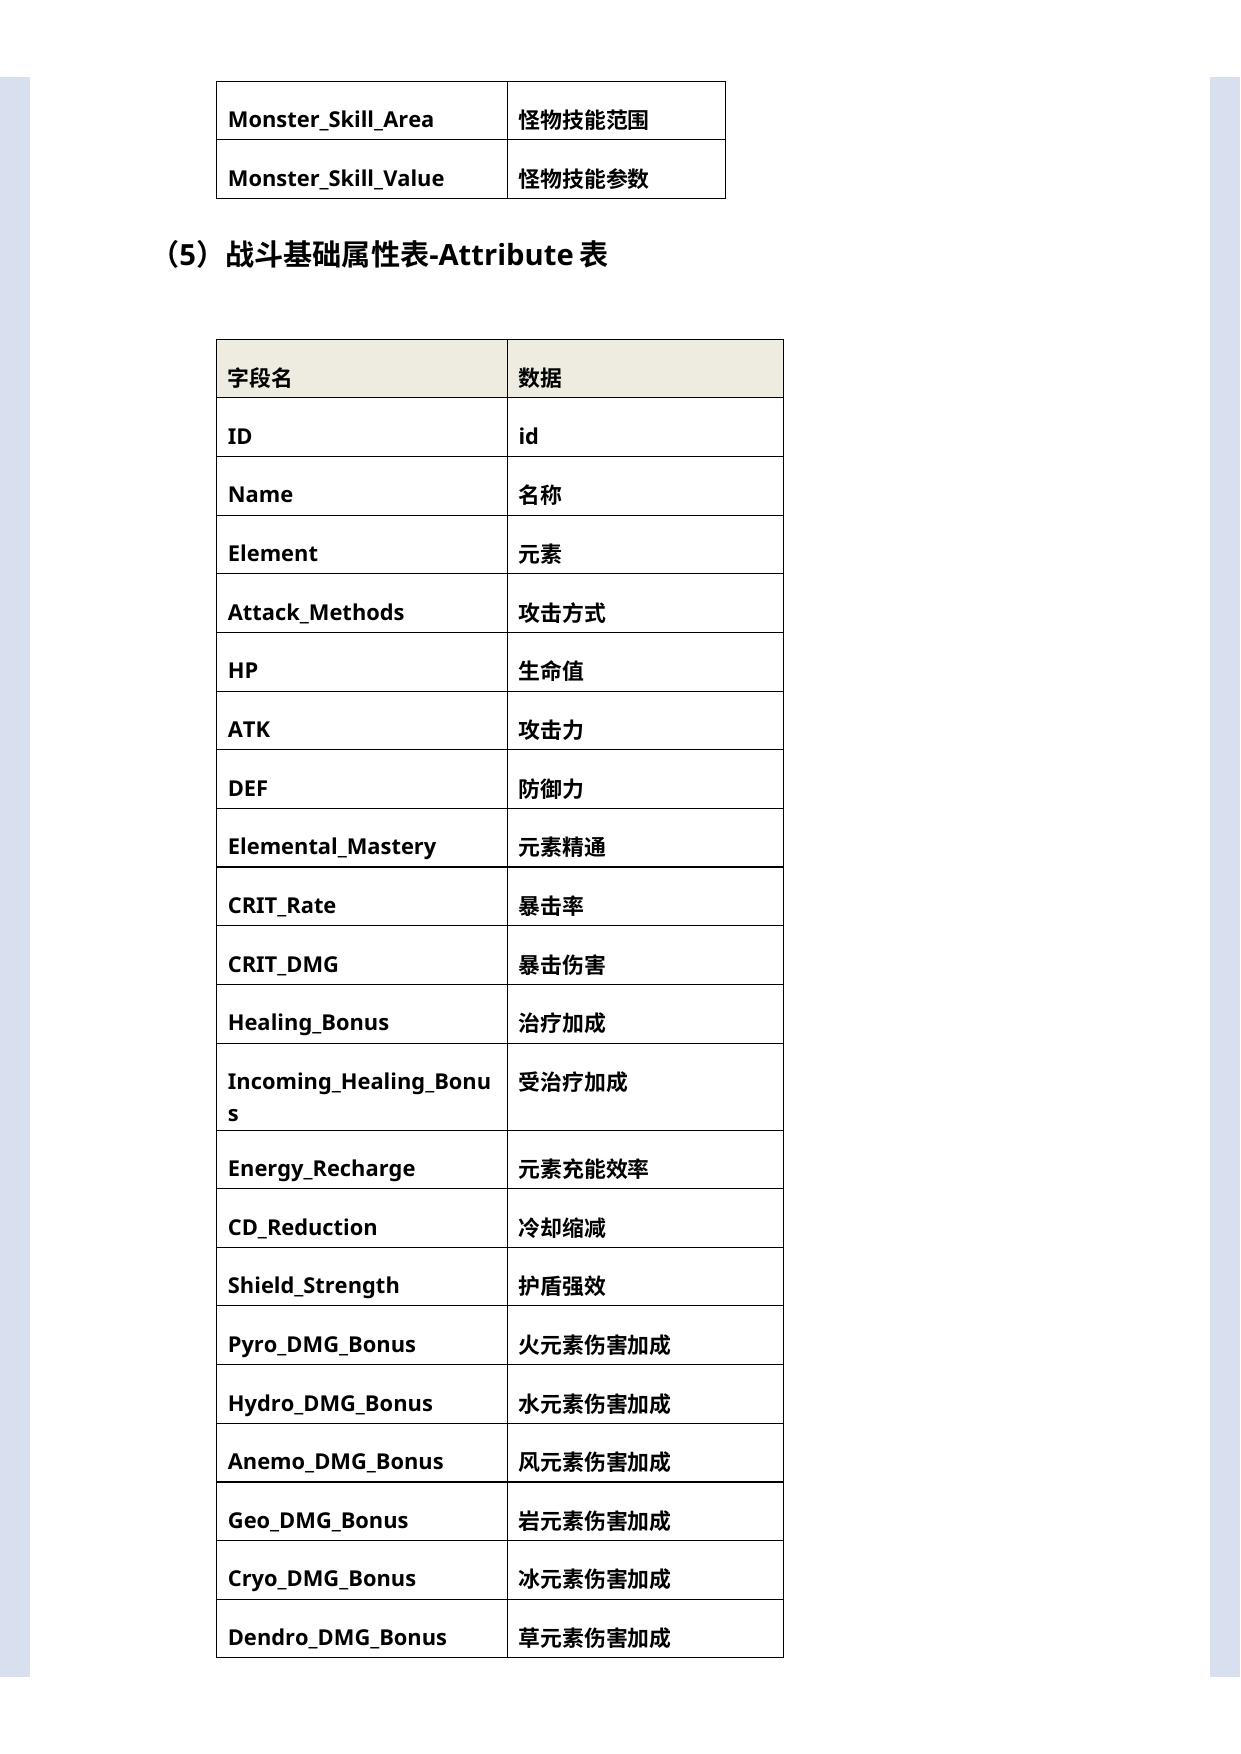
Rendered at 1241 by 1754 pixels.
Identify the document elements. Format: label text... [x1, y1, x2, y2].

table_cell 护盾强效 [508, 1248, 783, 1305]
table_cell 受治疗加成 [508, 1044, 783, 1129]
table_cell 怪物技能参数 [508, 140, 725, 198]
table_cell Cryo_DMG_Bonus [217, 1541, 507, 1599]
table_cell 暴击率 [508, 868, 783, 925]
table_cell id [508, 398, 783, 456]
table_cell 水元素伤害加成 [508, 1365, 783, 1423]
table_cell 元素 [508, 516, 783, 573]
table_cell 元素充能效率 [508, 1131, 783, 1188]
table_cell Anemo_DMG_Bonus [217, 1424, 507, 1481]
table_cell 岩元素伤害加成 [508, 1483, 783, 1540]
table_cell 风元素伤害加成 [508, 1424, 783, 1481]
table_cell Hydro_DMG_Bonus [217, 1365, 507, 1423]
table_cell 攻击方式 [508, 574, 783, 632]
table_cell Shield_Strength [217, 1248, 507, 1305]
table_cell Name [217, 457, 507, 514]
table_cell 生命值 [508, 633, 783, 691]
table_cell 怪物技能范围 [508, 82, 725, 139]
table_cell Monster_Skill_Value [217, 140, 507, 198]
table_cell CRIT_DMG [217, 926, 507, 984]
table_cell Monster_Skill_Area [217, 82, 507, 139]
table_cell 攻击力 [508, 692, 783, 749]
table_cell Energy_Recharge [217, 1131, 507, 1188]
table_cell Dendro_DMG_Bonus [217, 1600, 507, 1657]
table_cell 暴击伤害 [508, 926, 783, 984]
table_cell ID [217, 398, 507, 456]
table_cell ATK [217, 692, 507, 749]
table_cell Healing_Bonus [217, 985, 507, 1042]
table_header 数据 [508, 340, 783, 397]
table_cell 冰元素伤害加成 [508, 1541, 783, 1599]
table_cell Geo_DMG_Bonus [217, 1483, 507, 1540]
table_cell CRIT_Rate [217, 868, 507, 925]
table_cell 防御力 [508, 750, 783, 808]
table_cell CD_Reduction [217, 1189, 507, 1247]
table_cell Pyro_DMG_Bonus [217, 1306, 507, 1364]
table_header 字段名 [217, 340, 507, 397]
table_cell HP [217, 633, 507, 691]
table_cell Attack_Methods [217, 574, 507, 632]
table_cell 元素精通 [508, 809, 783, 866]
table_cell 名称 [508, 457, 783, 514]
table_cell Elemental_Mastery [217, 809, 507, 866]
table_cell Incoming_Healing_Bonus [217, 1044, 507, 1129]
list 战斗基础属性表-Attribute表 [106, 220, 1134, 285]
table_cell 治疗加成 [508, 985, 783, 1042]
table_cell DEF [217, 750, 507, 808]
table_cell 冷却缩减 [508, 1189, 783, 1247]
table_cell 火元素伤害加成 [508, 1306, 783, 1364]
table_cell 草元素伤害加成 [508, 1600, 783, 1657]
table_cell Element [217, 516, 507, 573]
